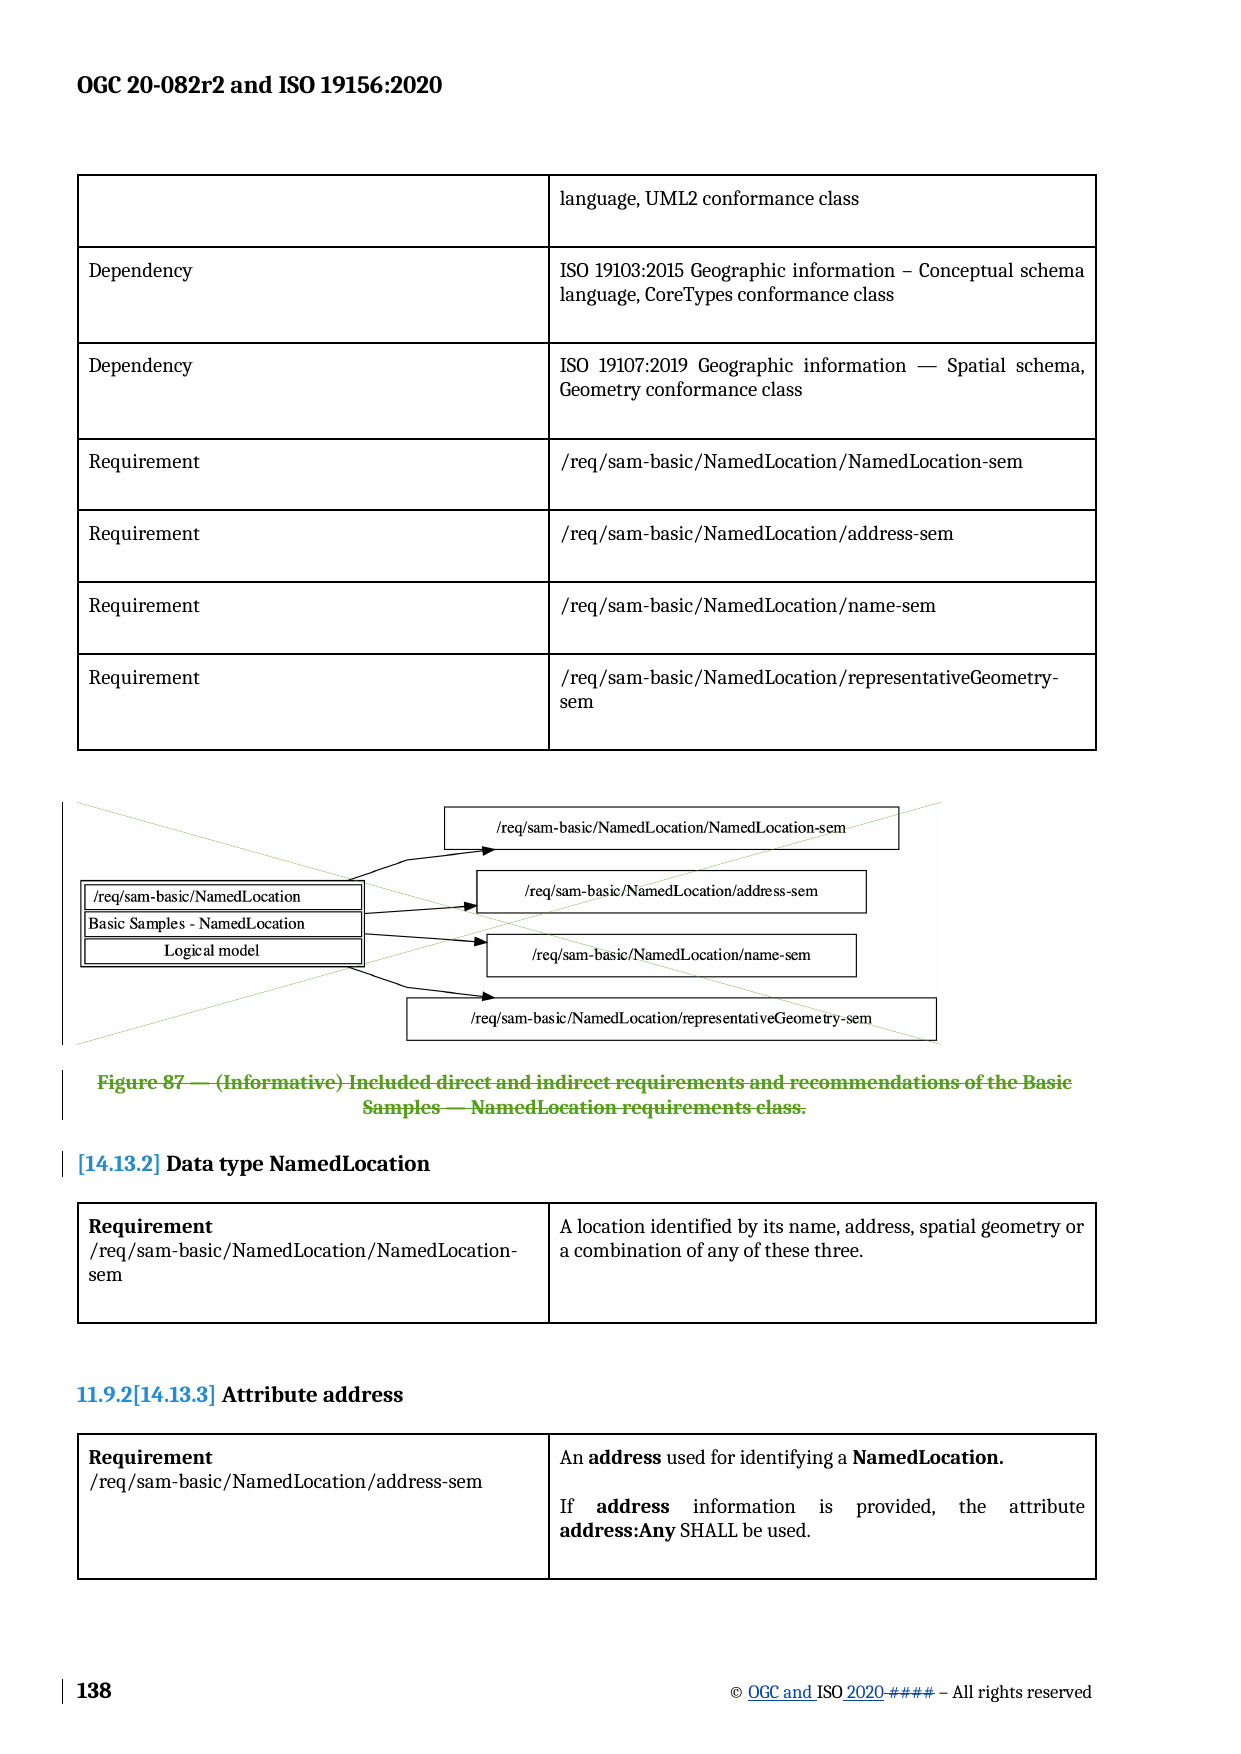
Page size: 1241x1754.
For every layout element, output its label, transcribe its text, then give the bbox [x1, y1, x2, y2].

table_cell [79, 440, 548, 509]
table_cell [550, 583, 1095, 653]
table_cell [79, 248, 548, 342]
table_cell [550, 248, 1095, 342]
picture [80, 802, 937, 923]
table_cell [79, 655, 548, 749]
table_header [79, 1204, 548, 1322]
picture [76, 803, 506, 1044]
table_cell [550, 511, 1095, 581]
subtitle Data type NamedLocation [77, 1151, 1092, 1177]
picture [79, 924, 938, 1045]
subtitle Attribute address [77, 1382, 1092, 1408]
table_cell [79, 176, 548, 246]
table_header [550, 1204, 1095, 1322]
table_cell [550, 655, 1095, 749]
picture [512, 803, 941, 1044]
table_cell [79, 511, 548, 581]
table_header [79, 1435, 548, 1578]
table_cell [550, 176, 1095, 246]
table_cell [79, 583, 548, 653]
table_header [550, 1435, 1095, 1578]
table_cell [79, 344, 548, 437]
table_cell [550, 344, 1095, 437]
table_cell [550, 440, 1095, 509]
